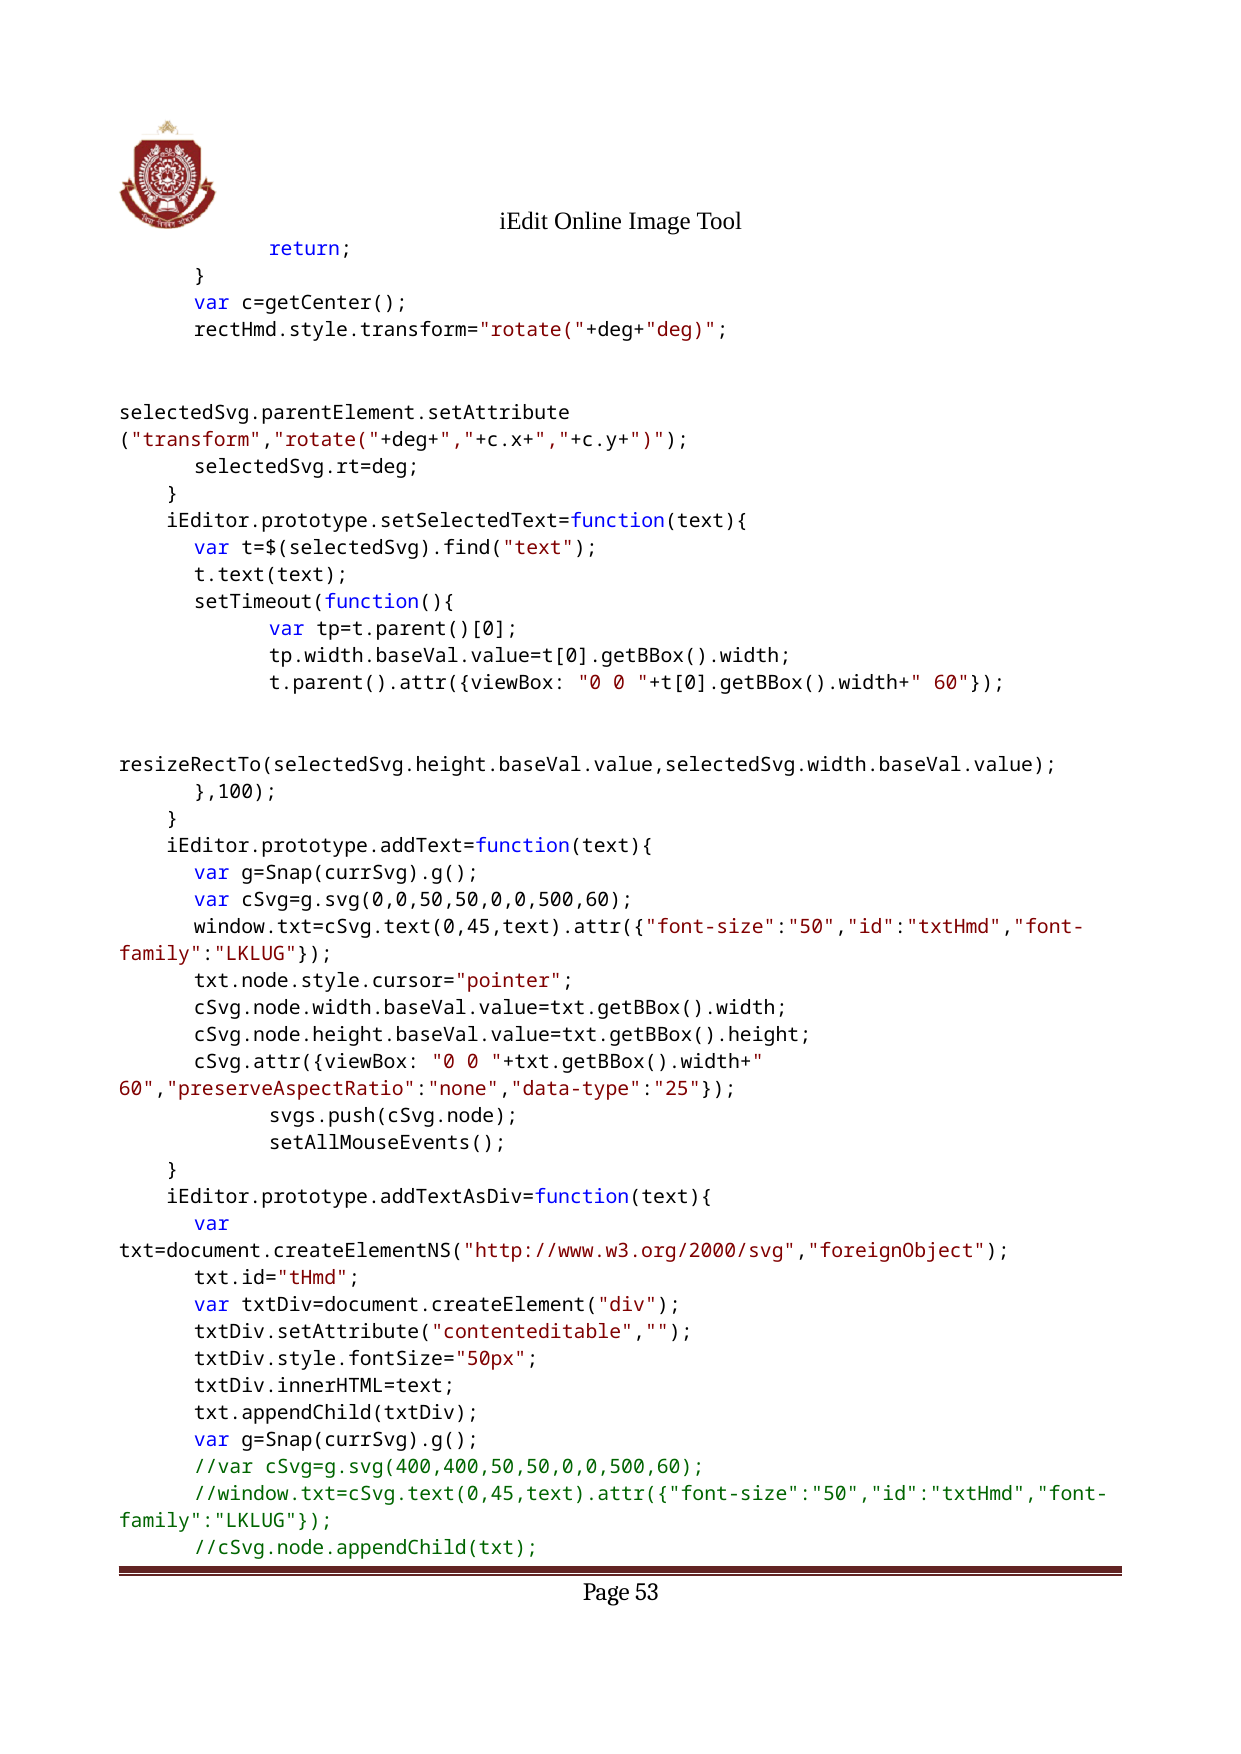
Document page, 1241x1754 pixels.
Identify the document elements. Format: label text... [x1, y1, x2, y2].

text } [118, 479, 1122, 506]
text cSvg.node.height.baseVal.value=txt.getBBox().height; [118, 1020, 1122, 1047]
text cSvg.attr({viewBox: "0 0 "+txt.getBBox().width+" 60","preserveAspectRatio":"none","data-type":"25"}); [118, 1047, 1122, 1101]
text var tp=t.parent()[0]; [118, 614, 1122, 641]
text var g=Snap(currSvg).g(); [118, 858, 1122, 886]
text } [118, 1155, 1122, 1182]
text svgs.push(cSvg.node); [118, 1101, 1122, 1128]
text var txt=document.createElementNS("http://www.w3.org/2000/svg","foreignObject"); [118, 1209, 1122, 1263]
text rectHmd.style.transform="rotate("+deg+"deg)"; [118, 315, 1122, 342]
text iEditor.prototype.addText=function(text){ [118, 832, 1122, 858]
text resizeRectTo(selectedSvg.height.baseVal.value,selectedSvg.width.baseVal.value); [118, 695, 1122, 778]
text txt.id="tHmd"; [118, 1263, 1122, 1290]
text var cSvg=g.svg(0,0,50,50,0,0,500,60); [118, 886, 1122, 912]
text txt.node.style.cursor="pointer"; [118, 966, 1122, 993]
text iEditor.prototype.addTextAsDiv=function(text){ [118, 1182, 1122, 1209]
text var g=Snap(currSvg).g(); [118, 1425, 1122, 1452]
text txt.appendChild(txtDiv); [118, 1398, 1122, 1425]
text cSvg.node.width.baseVal.value=txt.getBBox().width; [118, 993, 1122, 1020]
text t.parent().attr({viewBox: "0 0 "+t[0].getBBox().width+" 60"}); [118, 668, 1122, 695]
text //cSvg.node.appendChild(txt); [118, 1533, 1122, 1560]
text var txtDiv=document.createElement("div"); [118, 1290, 1122, 1317]
text var t=$(selectedSvg).find("text"); [118, 533, 1122, 560]
text //var cSvg=g.svg(400,400,50,50,0,0,500,60); [118, 1452, 1122, 1479]
picture [118, 118, 224, 229]
text selectedSvg.rt=deg; [118, 452, 1122, 479]
text txtDiv.innerHTML=text; [118, 1371, 1122, 1398]
text iEditor.prototype.setSelectedText=function(text){ [118, 506, 1122, 533]
text },100); [118, 778, 1122, 804]
text return; [118, 234, 1122, 261]
text //window.txt=cSvg.text(0,45,text).attr({"font-size":"50","id":"txtHmd","font-family":"LKLUG"}); [118, 1479, 1122, 1533]
text t.text(text); [118, 560, 1122, 587]
text txtDiv.setAttribute("contenteditable",""); [118, 1317, 1122, 1344]
text } [118, 804, 1122, 832]
text setTimeout(function(){ [118, 587, 1122, 614]
text setAllMouseEvents(); [118, 1128, 1122, 1155]
text selectedSvg.parentElement.setAttribute("transform","rotate("+deg+","+c.x+","+c.y+")"); [118, 342, 1122, 452]
text } [118, 261, 1122, 288]
text var c=getCenter(); [118, 288, 1122, 315]
text window.txt=cSvg.text(0,45,text).attr({"font-size":"50","id":"txtHmd","font-family":"LKLUG"}); [118, 912, 1122, 966]
text txtDiv.style.fontSize="50px"; [118, 1344, 1122, 1371]
text tp.width.baseVal.value=t[0].getBBox().width; [118, 641, 1122, 668]
